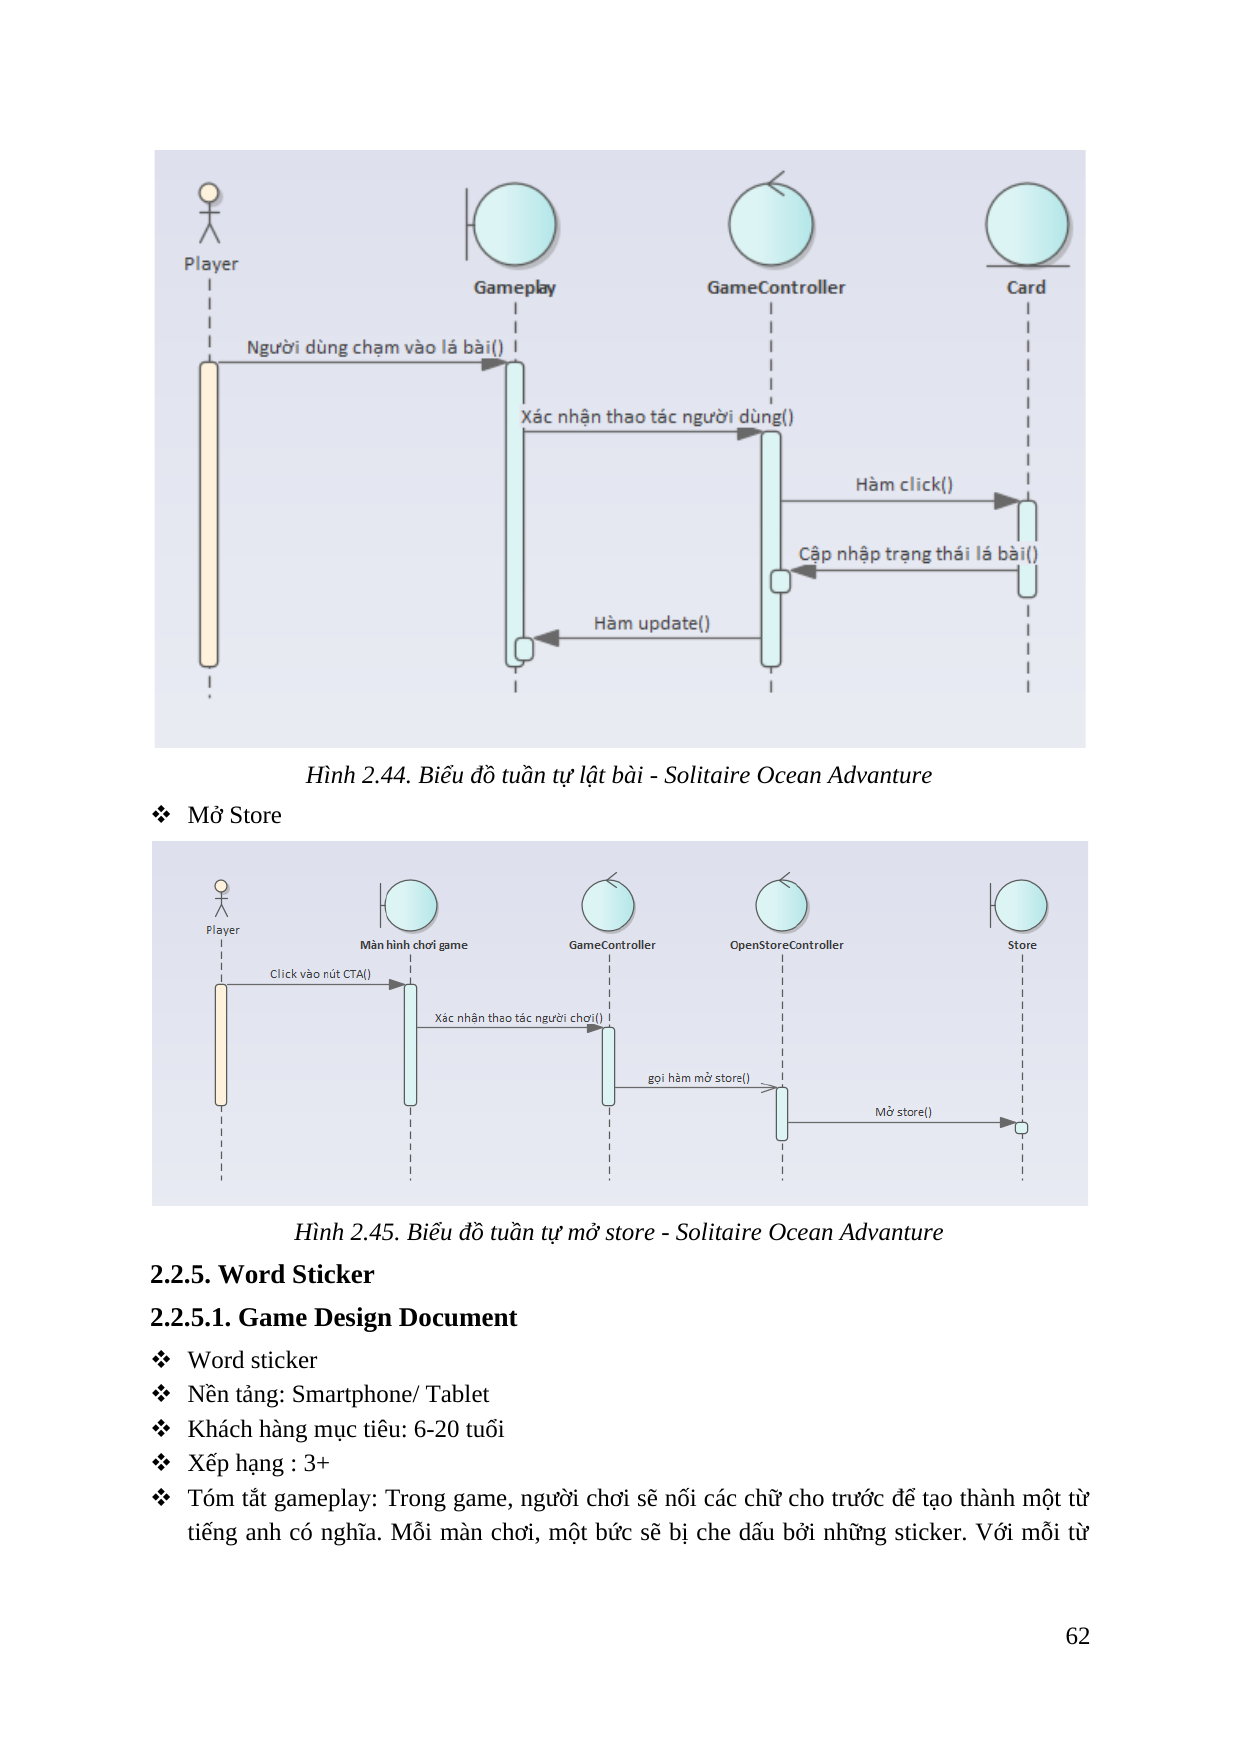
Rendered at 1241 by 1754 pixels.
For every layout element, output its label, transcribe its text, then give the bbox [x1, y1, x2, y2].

list Mở Store [150, 801, 1090, 829]
text Hình 2.44. Biểu đồ tuần tự lật bài - Solitaire Ocean Advanture [150, 760, 1090, 788]
subtitle 2.2.5.1. Game Design Document [150, 1301, 1090, 1332]
list Xếp hạng : 3+ [150, 1448, 1090, 1477]
picture [154, 150, 1086, 748]
subtitle 2.2.5. Word Sticker [150, 1258, 1090, 1289]
list Nền tảng: Smartphone/ Tablet [150, 1379, 1090, 1408]
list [150, 1483, 1090, 1546]
text Hình 2.45. Biểu đồ tuần tự mở store - Solitaire Ocean Advanture [150, 1217, 1090, 1246]
picture [152, 841, 1089, 1206]
list Word sticker [150, 1345, 1090, 1374]
list Khách hàng mục tiêu: 6-20 tuổi [150, 1414, 1090, 1443]
